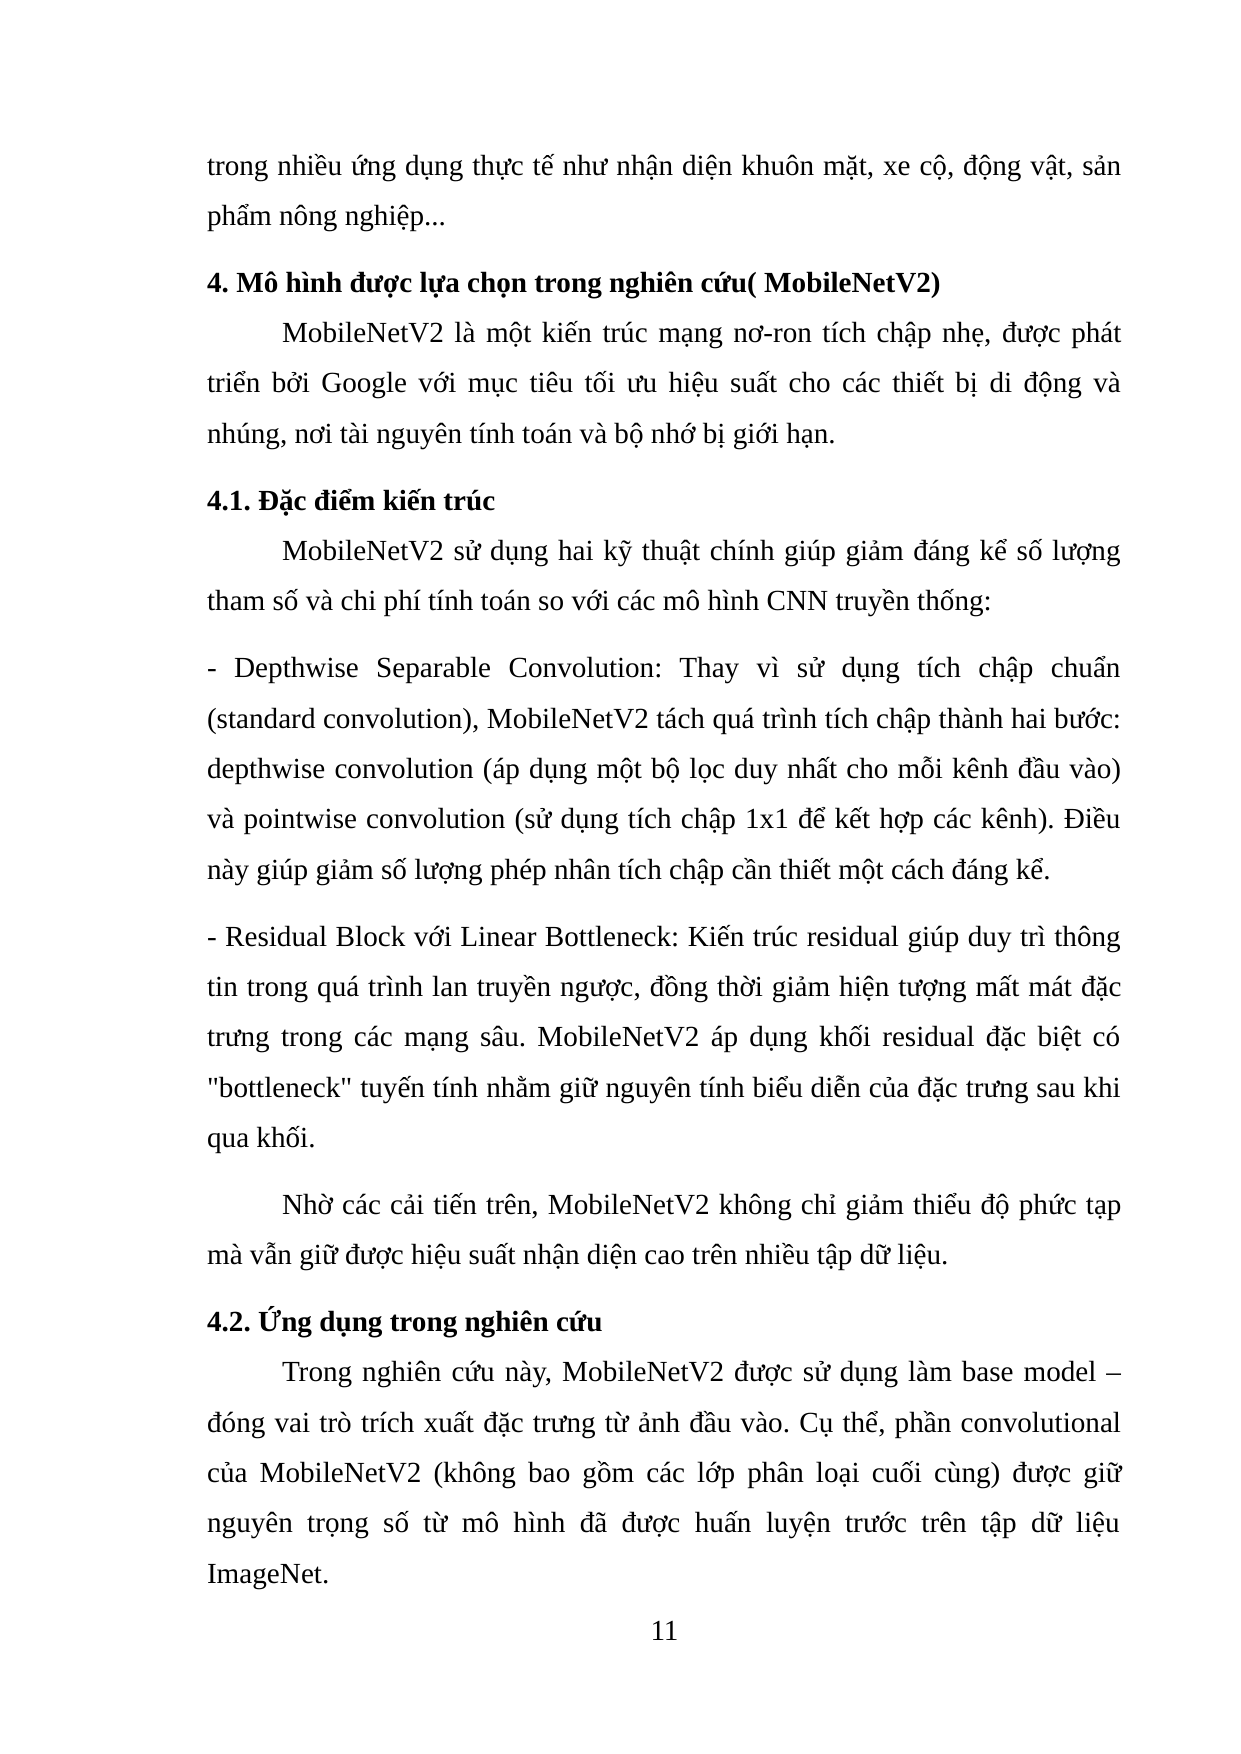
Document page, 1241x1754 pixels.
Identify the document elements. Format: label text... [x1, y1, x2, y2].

text MobileNetV2 sử dụng hai kỹ thuật chính giúp giảm đáng kể số lượng tham số và chi phí tính toán so với các mô hình CNN truyền thống: [207, 533, 1122, 617]
text - Depthwise Separable Convolution: Thay vì sử dụng tích chập chuẩn (standard convolution), MobileNetV2 tách quá trình tích chập thành hai bước: depthwise convolution (áp dụng một bộ lọc duy nhất cho mỗi kênh đầu vào) và pointwise convolution (sử dụng tích chập 1x1 để kết hợp các kênh). Điều này giúp giảm số lượng phép nhân tích chập cần thiết một cách đáng kể. [207, 651, 1122, 885]
subtitle 4.1. Đặc điểm kiến trúc [207, 483, 1122, 516]
text MobileNetV2 là một kiến trúc mạng nơ-ron tích chập nhẹ, được phát triển bởi Google với mục tiêu tối ưu hiệu suất cho các thiết bị di động và nhúng, nơi tài nguyên tính toán và bộ nhớ bị giới hạn. [207, 315, 1122, 449]
subtitle 4. Mô hình được lựa chọn trong nghiên cứu( MobileNetV2) [207, 265, 1122, 298]
text Nhờ các cải tiến trên, MobileNetV2 không chỉ giảm thiểu độ phức tạp mà vẫn giữ được hiệu suất nhận diện cao trên nhiều tập dữ liệu. [207, 1187, 1122, 1271]
subtitle 4.2. Ứng dụng trong nghiên cứu [207, 1304, 1122, 1338]
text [207, 148, 1122, 232]
text - Residual Block với Linear Bottleneck: Kiến trúc residual giúp duy trì thông tin trong quá trình lan truyền ngược, đồng thời giảm hiện tượng mất mát đặc trưng trong các mạng sâu. MobileNetV2 áp dụng khối residual đặc biệt có "bottleneck" tuyến tính nhằm giữ nguyên tính biểu diễn của đặc trưng sau khi qua khối. [207, 919, 1122, 1153]
text Trong nghiên cứu này, MobileNetV2 được sử dụng làm base model – đóng vai trò trích xuất đặc trưng từ ảnh đầu vào. Cụ thể, phần convolutional của MobileNetV2 (không bao gồm các lớp phân loại cuối cùng) được giữ nguyên trọng số từ mô hình đã được huấn luyện trước trên tập dữ liệu ImageNet. [207, 1354, 1122, 1589]
